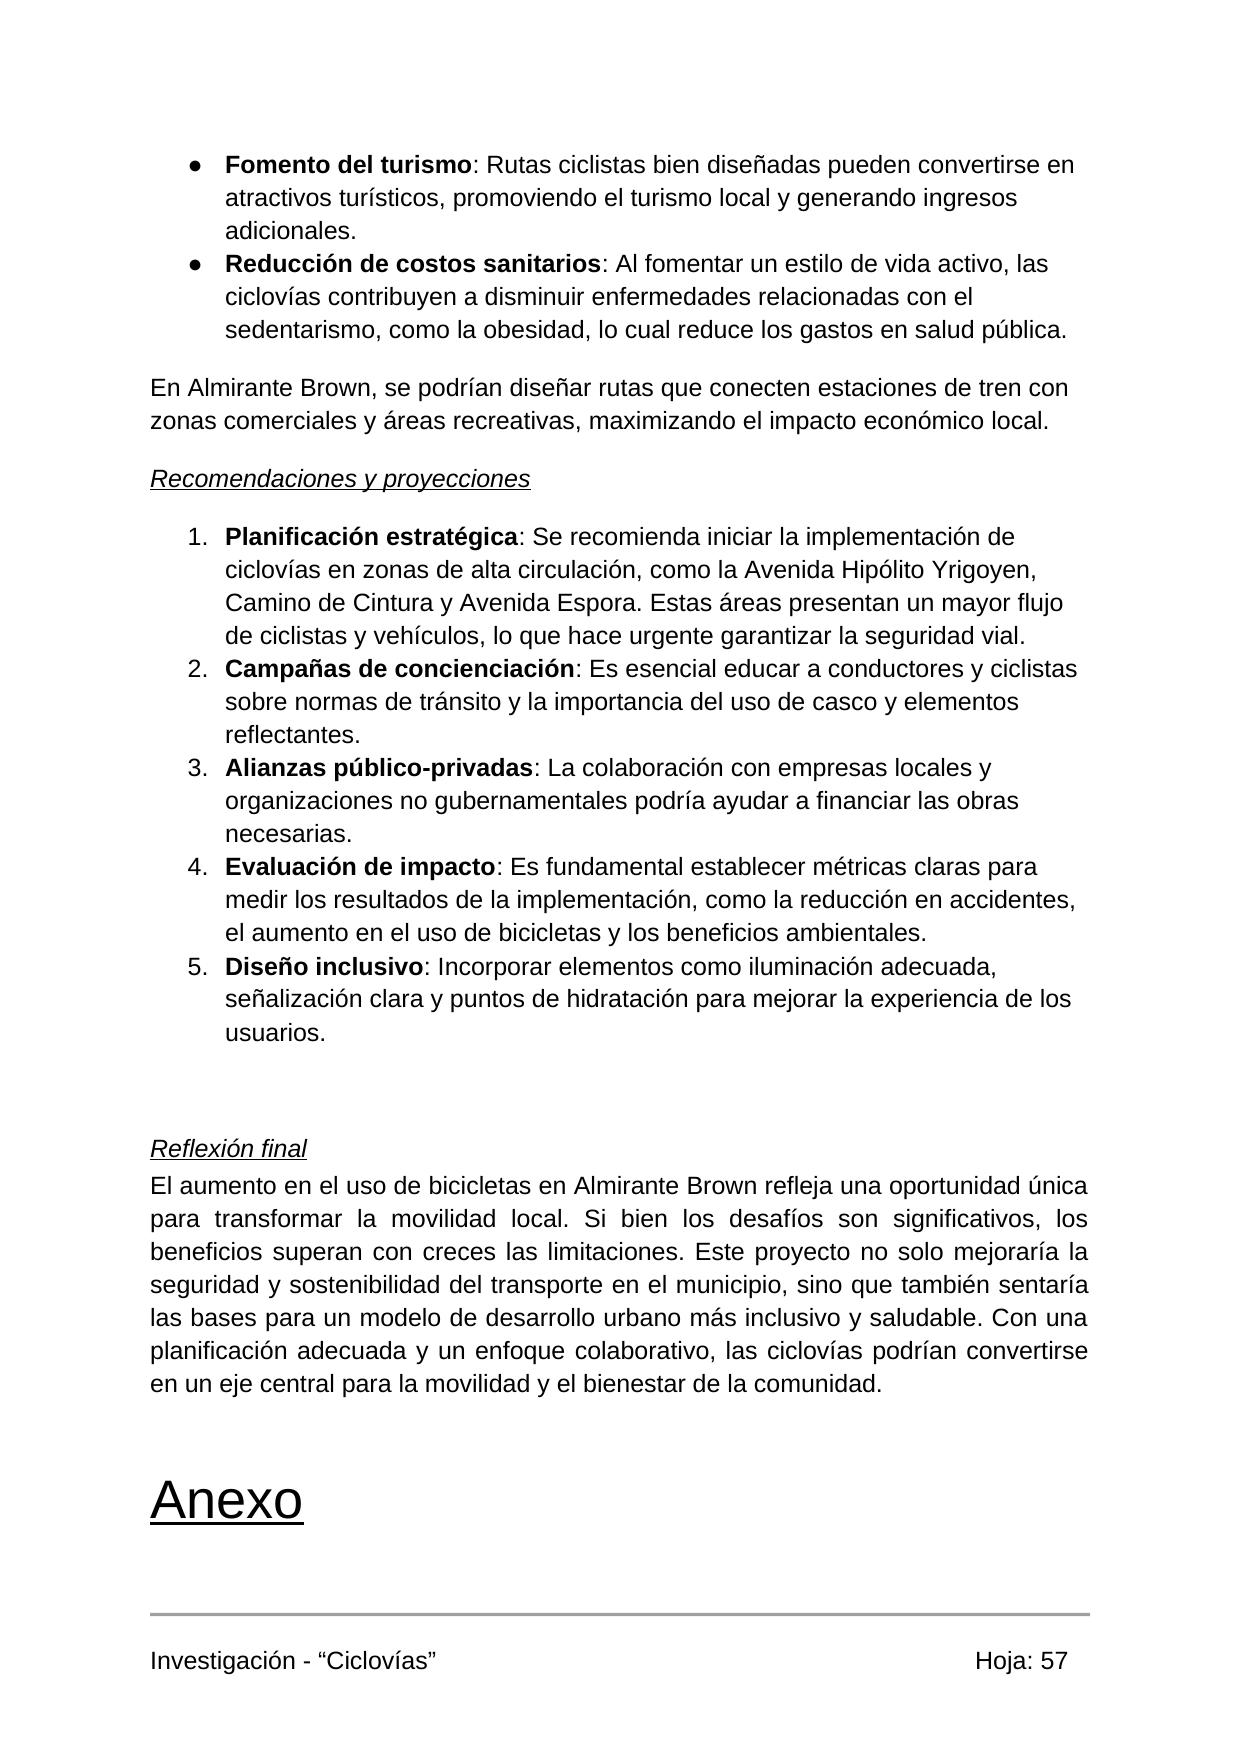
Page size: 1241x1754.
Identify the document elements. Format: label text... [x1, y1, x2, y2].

list Alianzas público-privadas: La colaboración con empresas locales y organizaciones no gubernamentales podría ayudar a financiar las obras necesarias. [187, 753, 1090, 848]
title Anexo [150, 1468, 1090, 1530]
text El aumento en el uso de bicicletas en Almirante Brown refleja una oportunidad única para transformar la movilidad local. Si bien los desafíos son significativos, los beneficios superan con creces las limitaciones. Este proyecto no solo mejoraría la seguridad y sostenibilidad del transporte en el municipio, sino que también sentaría las bases para un modelo de desarrollo urbano más inclusivo y saludable. Con una planificación adecuada y un enfoque colaborativo, las ciclovías podrían convertirse en un eje central para la movilidad y el bienestar de la comunidad. [150, 1171, 1090, 1398]
text Reflexión final [150, 1133, 1090, 1162]
list Evaluación de impacto: Es fundamental establecer métricas claras para medir los resultados de la implementación, como la reducción en accidentes, el aumento en el uso de bicicletas y los beneficios ambientales. [187, 852, 1090, 947]
list Diseño inclusivo: Incorporar elementos como iluminación adecuada, señalización clara y puntos de hidratación para mejorar la experiencia de los usuarios. [187, 951, 1090, 1046]
list Fomento del turismo: Rutas ciclistas bien diseñadas pueden convertirse en atractivos turísticos, promoviendo el turismo local y generando ingresos adicionales. [187, 150, 1090, 245]
list Reducción de costos sanitarios: Al fomentar un estilo de vida activo, las ciclovías contribuyen a disminuir enfermedades relacionadas con el sedentarismo, como la obesidad, lo cual reduce los gastos en salud pública. [187, 249, 1090, 344]
text Recomendaciones y proyecciones [150, 464, 1090, 493]
list Planificación estratégica: Se recomienda iniciar la implementación de ciclovías en zonas de alta circulación, como la Avenida Hipólito Yrigoyen, Camino de Cintura y Avenida Espora. Estas áreas presentan un mayor flujo de ciclistas y vehículos, lo que hace urgente garantizar la seguridad vial. [187, 522, 1090, 650]
text En Almirante Brown, se podrían diseñar rutas que conecten estaciones de tren con zonas comerciales y áreas recreativas, maximizando el impacto económico local. [150, 373, 1090, 435]
list Campañas de concienciación: Es esencial educar a conductores y ciclistas sobre normas de tránsito y la importancia del uso de casco y elementos reflectantes. [187, 654, 1090, 749]
